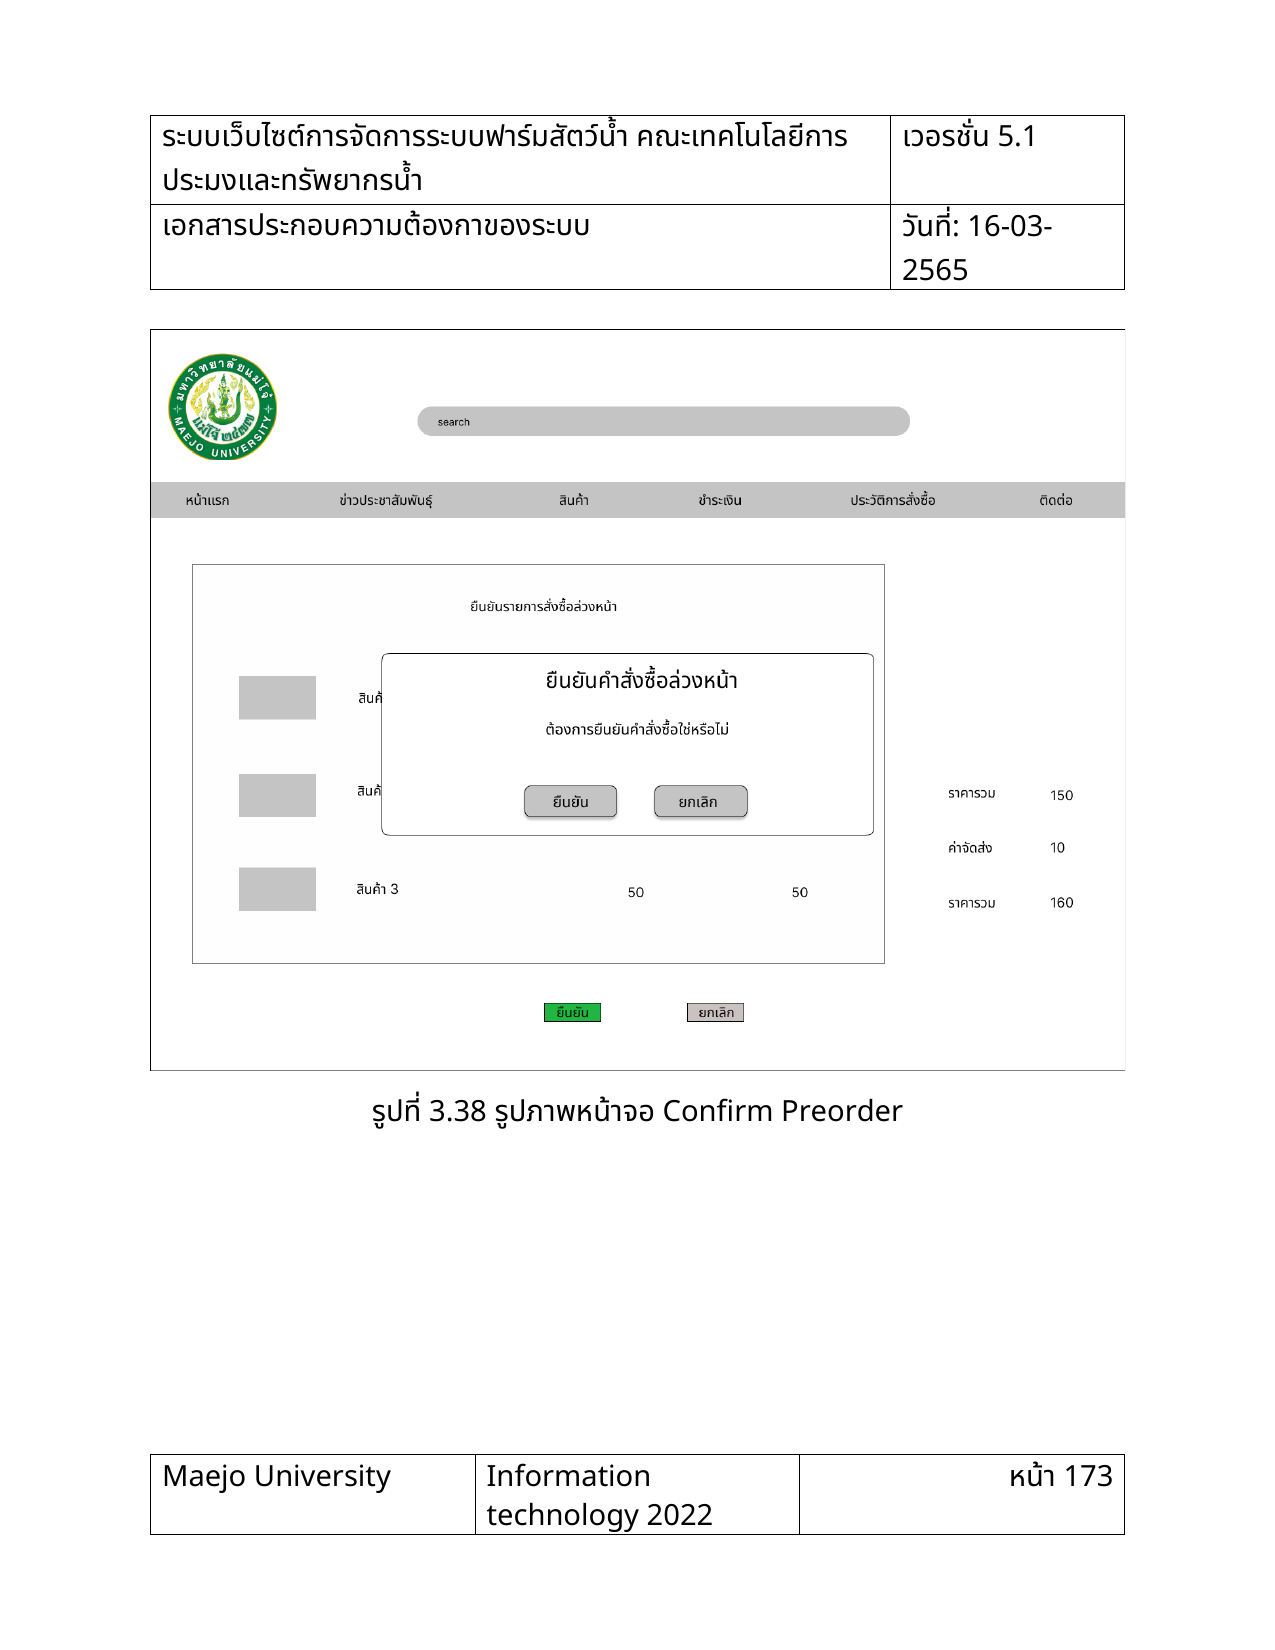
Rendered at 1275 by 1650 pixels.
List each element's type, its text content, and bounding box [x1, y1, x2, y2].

text รูปที่ 3.38 รูปภาพหน้าจอ Confirm Preorder [150, 1090, 1125, 1134]
picture [150, 329, 1125, 1071]
